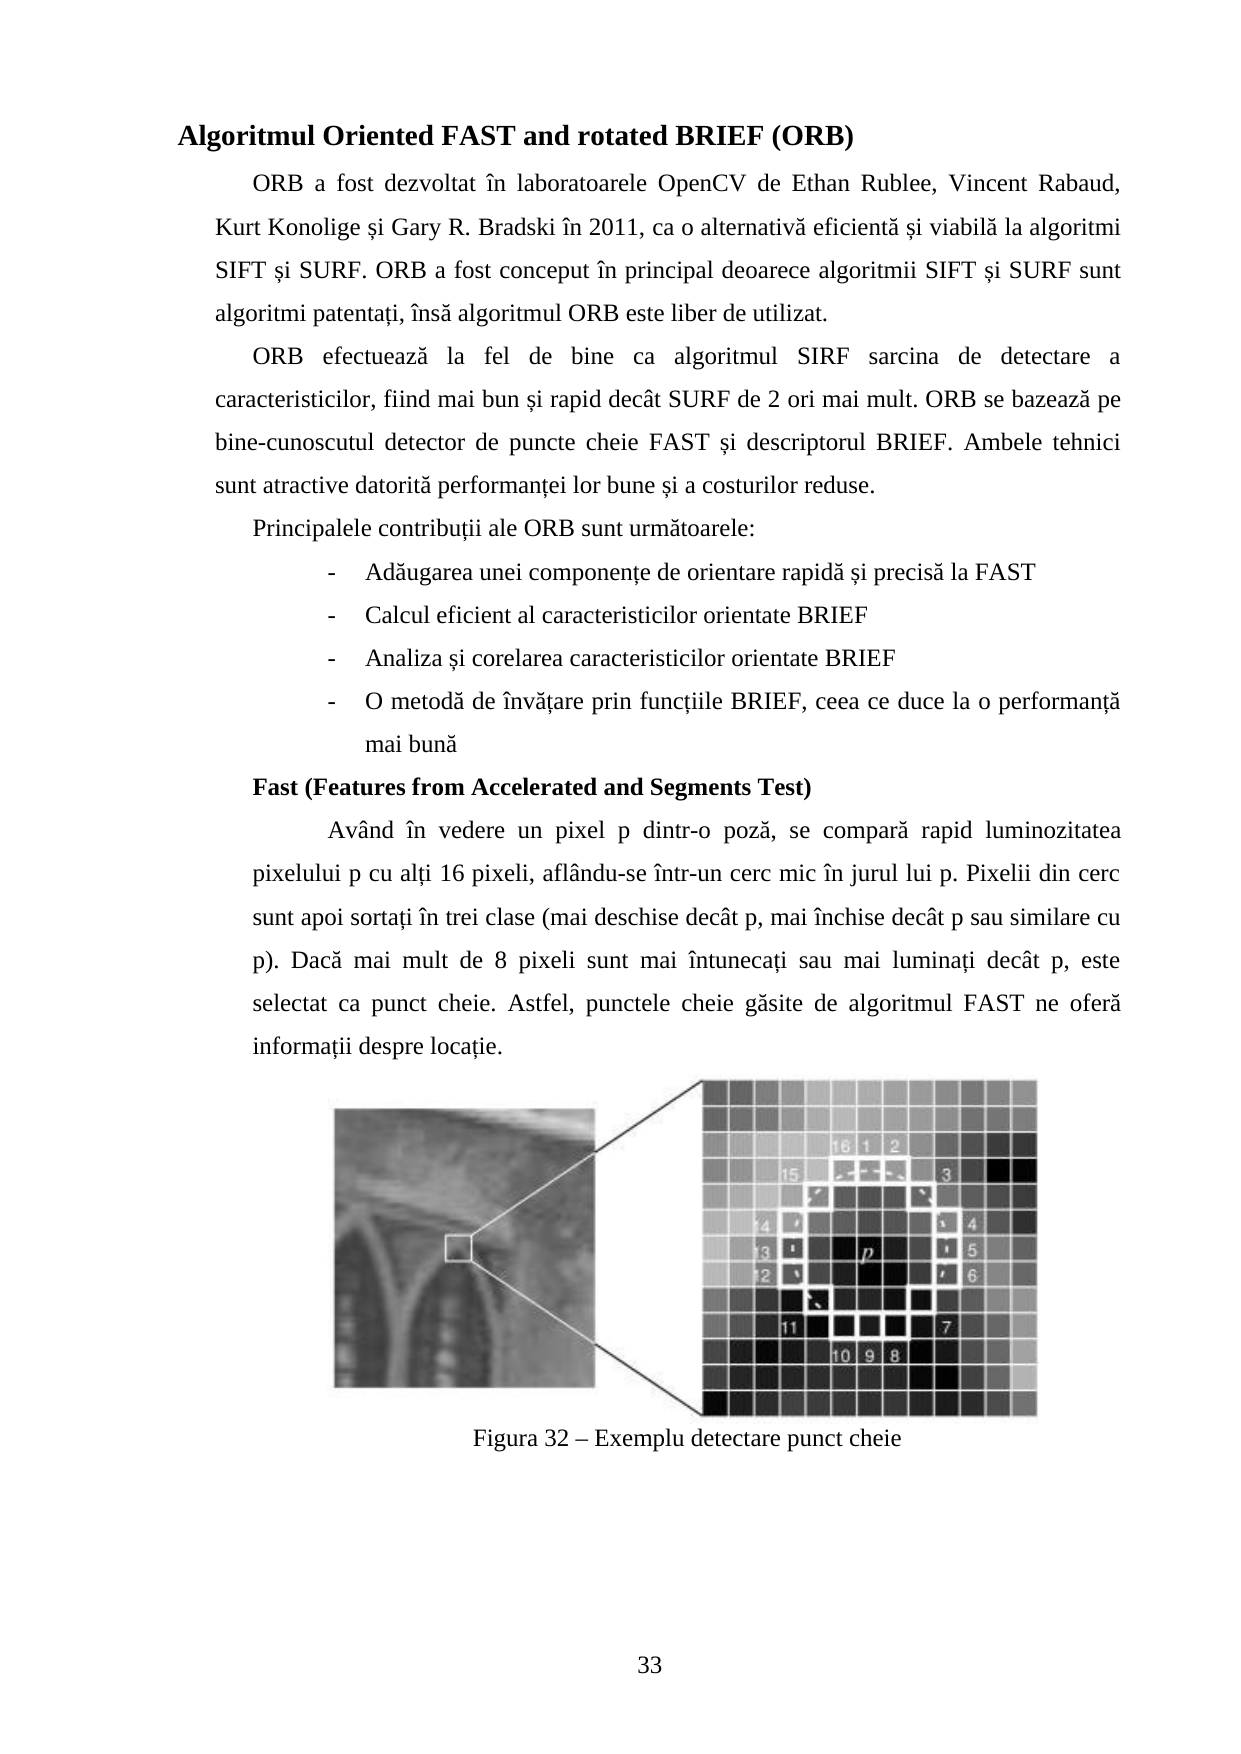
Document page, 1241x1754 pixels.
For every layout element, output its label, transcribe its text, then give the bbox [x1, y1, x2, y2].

list Adăugarea unei componențe de orientare rapidă și precisă la FAST [327, 557, 1122, 585]
list Analiza și corelarea caracteristicilor orientate BRIEF [327, 643, 1122, 672]
list O metodă de învățare prin funcțiile BRIEF, ceea ce duce la o performanță mai bună [327, 686, 1122, 758]
list ORB efectuează la fel de bine ca algoritmul SIRF sarcina de detectare a caracteristicilor, fiind mai bun și rapid decât SURF de 2 ori mai mult. ORB se bazează pe bine-cunoscutul detector de puncte cheie FAST și descriptorul BRIEF. Ambele tehnici sunt atractive datorită performanței lor bune și a costurilor reduse. [215, 341, 1122, 499]
list Figura 32 – Exemplu detectare punct cheie [177, 1423, 1122, 1452]
text Algoritmul Oriented FAST and rotated BRIEF (ORB) [177, 118, 1122, 152]
picture [327, 1074, 1044, 1424]
list Având în vedere un pixel p dintr-o poză, se compară rapid luminozitatea pixelului p cu alți 16 pixeli, aflându-se într-un cerc mic în jurul lui p. Pixelii din cerc sunt apoi sortați în trei clase (mai deschise decât p, mai închise decât p sau similare cu p). Dacă mai mult de 8 pixeli sunt mai întunecați sau mai luminați decât p, este selectat ca punct cheie. Astfel, punctele cheie găsite de algoritmul FAST ne oferă informații despre locație. [252, 815, 1122, 1060]
list ORB a fost dezvoltat în laboratoarele OpenCV de Ethan Rublee, Vincent Rabaud, Kurt Konolige și Gary R. Bradski în 2011, ca o alternativă eficientă și viabilă la algoritmi SIFT și SURF. ORB a fost conceput în principal deoarece algoritmii SIFT și SURF sunt algoritmi patentați, însă algoritmul ORB este liber de utilizat. [215, 168, 1122, 327]
list Fast (Features from Accelerated and Segments Test) [252, 772, 1122, 801]
list Calcul eficient al caracteristicilor orientate BRIEF [327, 600, 1122, 628]
list Principalele contribuții ale ORB sunt următoarele: [215, 513, 1122, 542]
